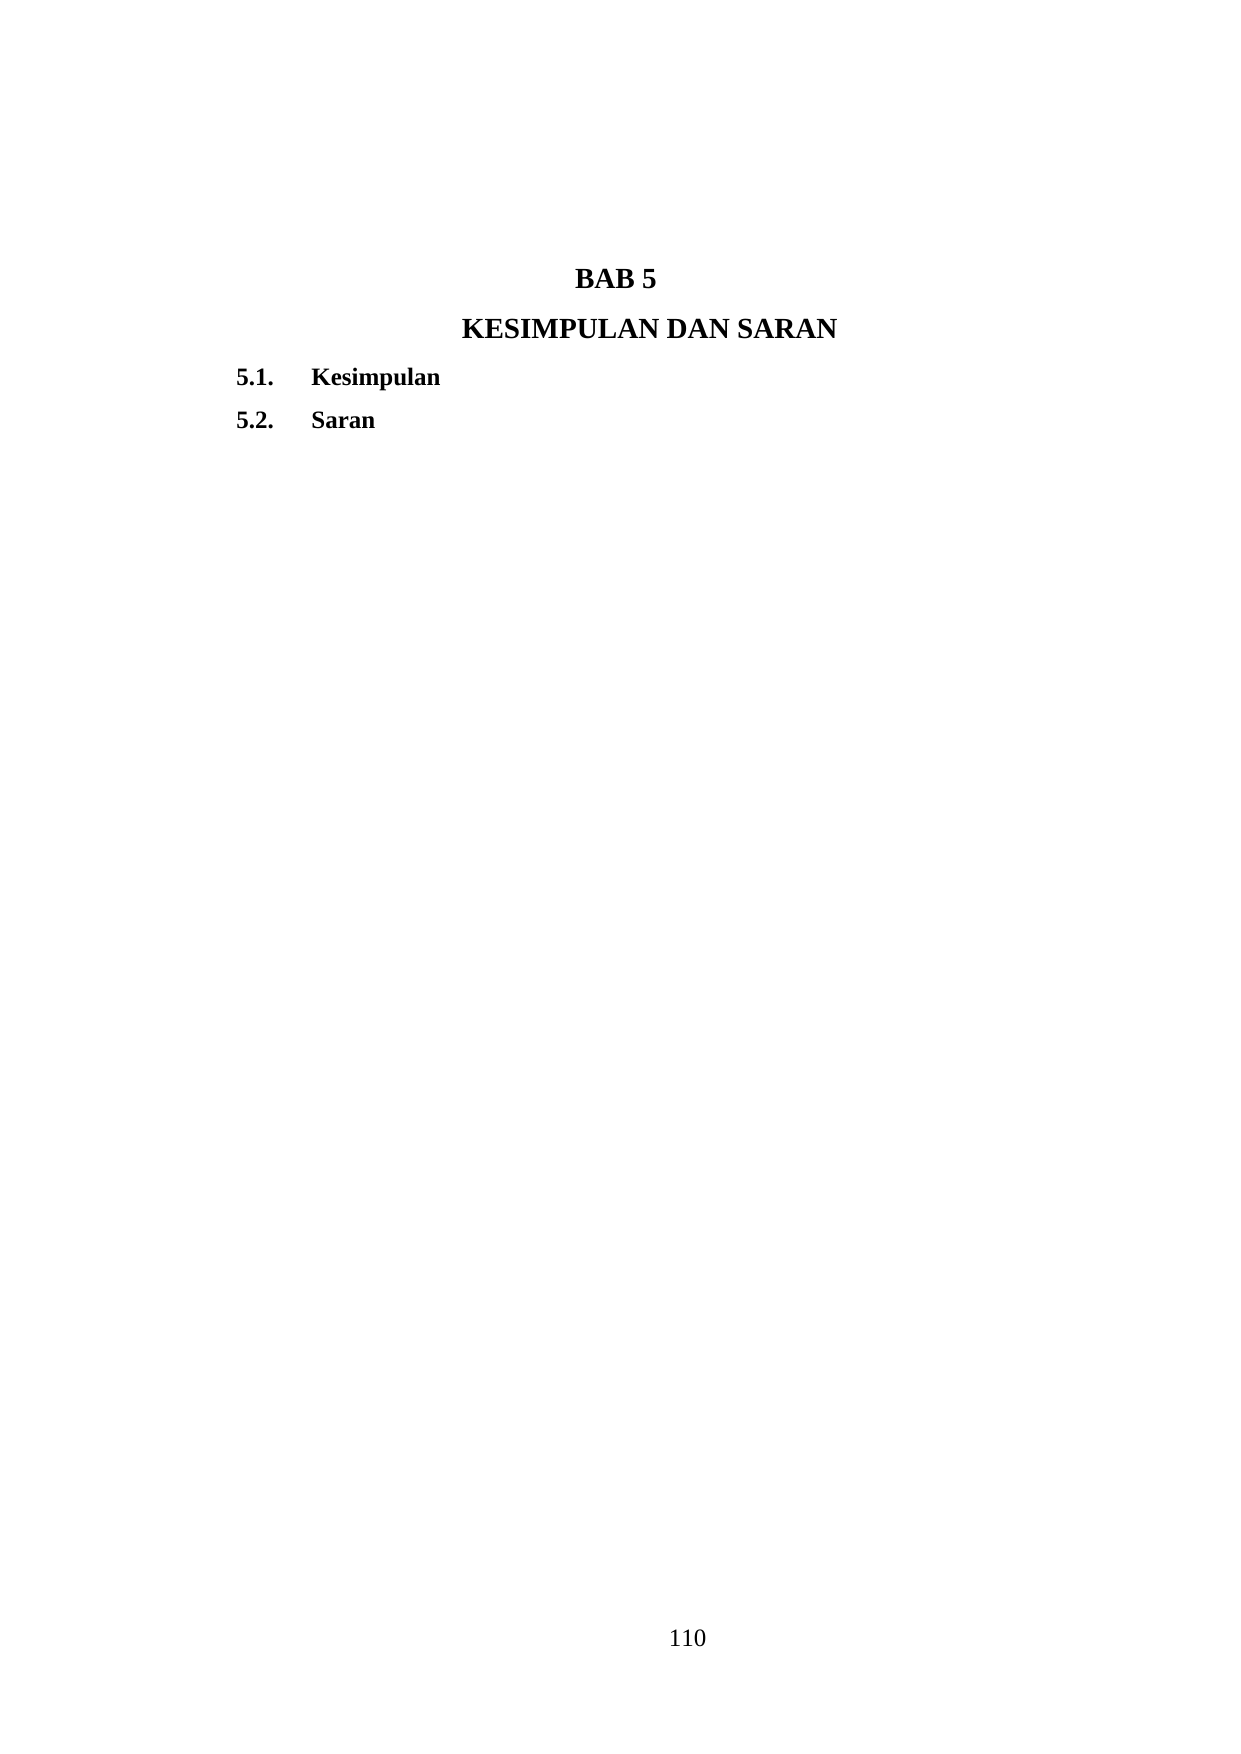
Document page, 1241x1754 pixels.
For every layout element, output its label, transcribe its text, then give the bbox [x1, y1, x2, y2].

subtitle Kesimpulan [236, 362, 1063, 391]
subtitle Saran [236, 405, 1063, 434]
subtitle KESIMPULAN DAN SARAN [236, 261, 1063, 345]
